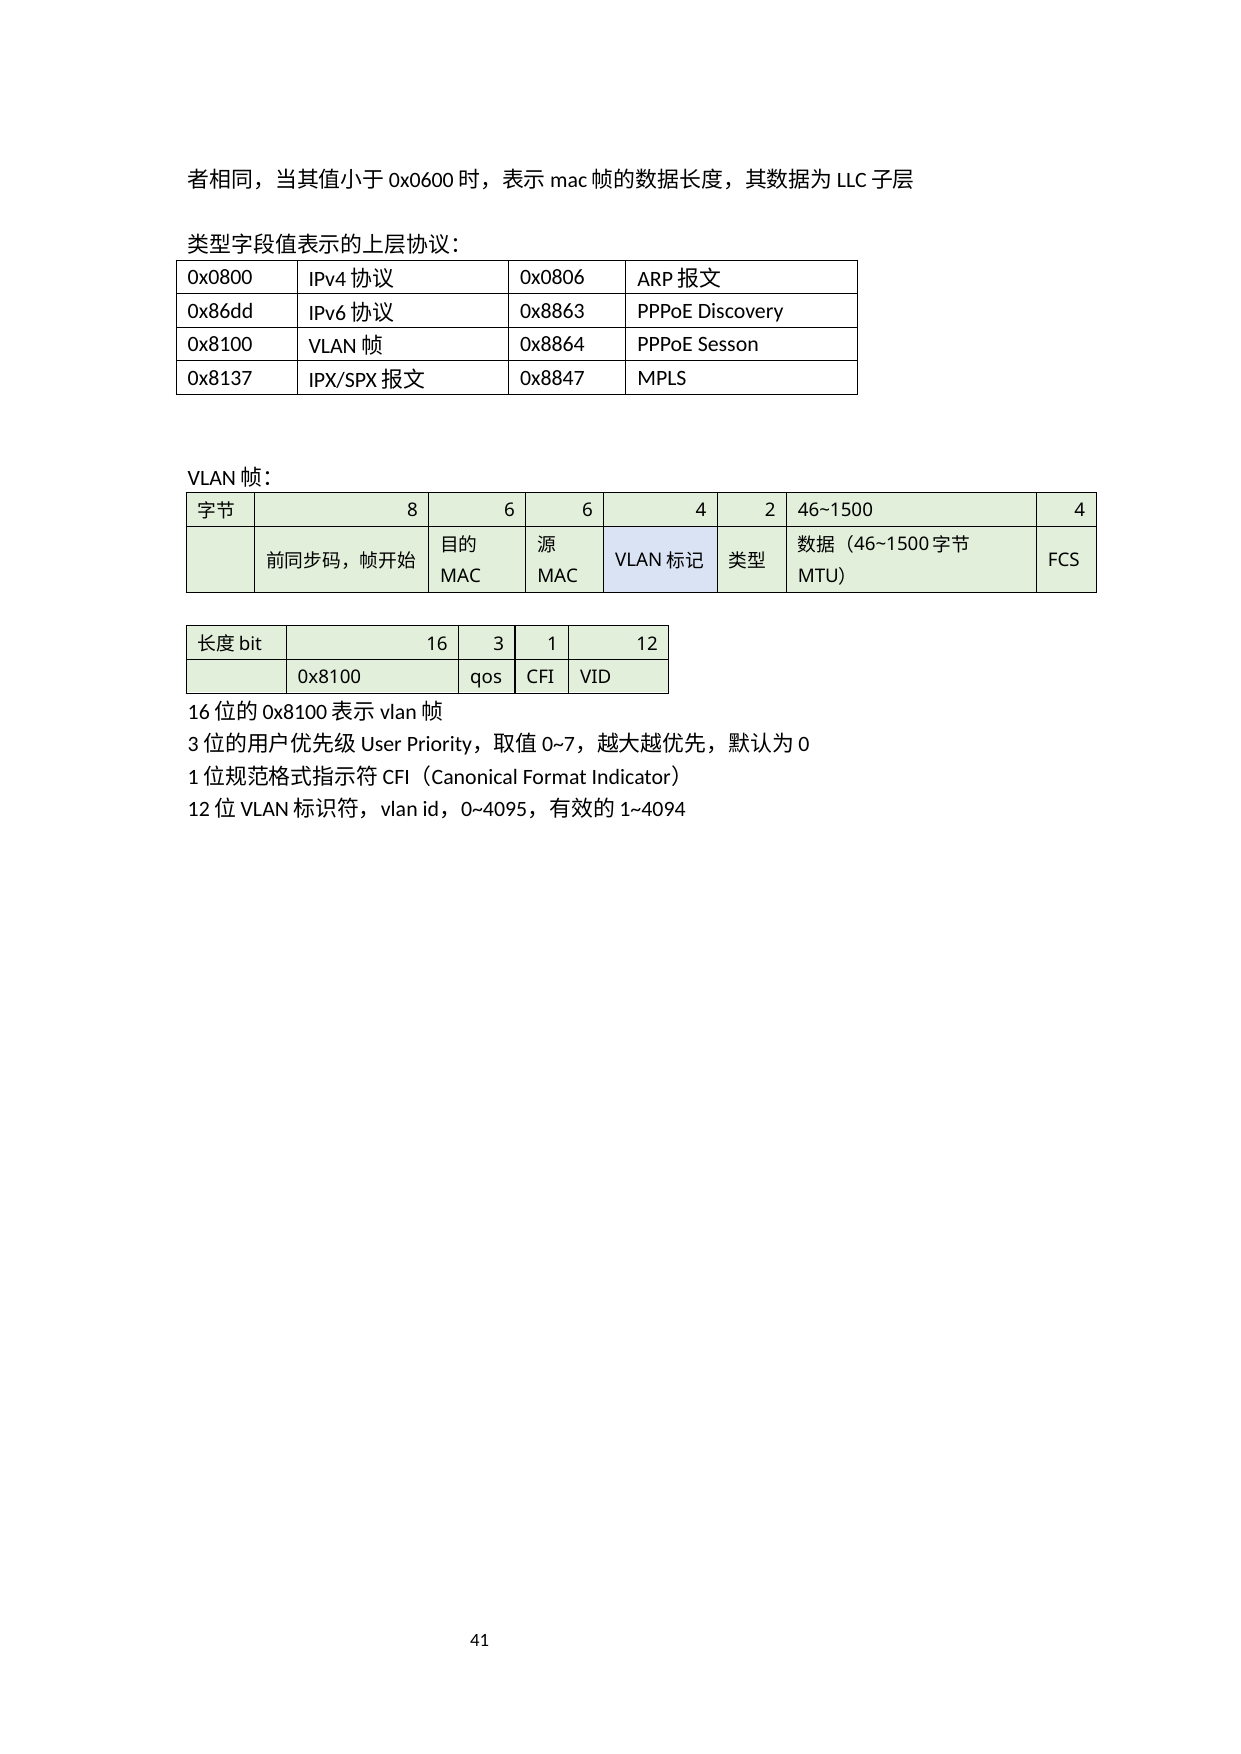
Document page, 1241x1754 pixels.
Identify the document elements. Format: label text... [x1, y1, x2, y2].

table_cell 0x8100 [177, 328, 297, 360]
table_cell 0x8847 [509, 361, 625, 394]
table_header 2 [718, 493, 786, 526]
table_cell qos [459, 660, 514, 692]
table_cell CFI [516, 660, 568, 692]
table_cell 目的MAC [429, 527, 525, 592]
table_header 4 [1037, 493, 1096, 526]
table_cell 0x8100 [287, 660, 458, 692]
table_header 6 [429, 493, 525, 526]
table_header 1 [516, 626, 568, 659]
table_header ARP报文 [626, 261, 857, 293]
table_cell 数据（46~1500字节MTU） [787, 527, 1036, 592]
table_header 12 [569, 626, 668, 659]
table_cell MPLS [626, 361, 857, 394]
table_header 16 [287, 626, 458, 659]
table_cell 0x8863 [509, 294, 625, 327]
text 12位VLAN标识符，vlan id，0~4095，有效的1~4094 [187, 791, 1053, 823]
table_header 8 [255, 493, 428, 526]
table_cell 前同步码，帧开始 [255, 527, 428, 592]
table_header 3 [459, 626, 514, 659]
table_header 0x0800 [177, 261, 297, 293]
table_cell [187, 527, 254, 592]
table_cell 0x8137 [177, 361, 297, 394]
table_header 长度bit [187, 626, 286, 659]
table_cell IPv6协议 [298, 294, 508, 327]
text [187, 162, 1053, 194]
table_cell 0x8864 [509, 328, 625, 360]
table_header 字节 [187, 493, 254, 526]
text 3位的用户优先级User Priority，取值0~7，越大越优先，默认为0 [187, 726, 1053, 758]
text 类型字段值表示的上层协议： [187, 227, 1053, 259]
table_cell PPPoE Sesson [626, 328, 857, 360]
text VLAN帧： [187, 460, 1053, 492]
text 1位规范格式指示符CFI（Canonical Format Indicator） [187, 758, 1053, 791]
table_header IPv4协议 [298, 261, 508, 293]
table_cell 源MAC [526, 527, 603, 592]
table_header 4 [604, 493, 717, 526]
table_cell [187, 660, 286, 692]
table_cell FCS [1037, 527, 1096, 592]
table_cell IPX/SPX报文 [298, 361, 508, 394]
table_cell 0x86dd [177, 294, 297, 327]
table_cell VID [569, 660, 668, 692]
table_cell PPPoE Discovery [626, 294, 857, 327]
table_header 6 [526, 493, 603, 526]
table_cell VLAN帧 [298, 328, 508, 360]
table_header 0x0806 [509, 261, 625, 293]
table_cell 类型 [718, 527, 786, 592]
table_header 46~1500 [787, 493, 1036, 526]
text 16位的0x8100表示vlan帧 [187, 693, 1053, 726]
table_cell VLAN标记 [604, 527, 717, 592]
